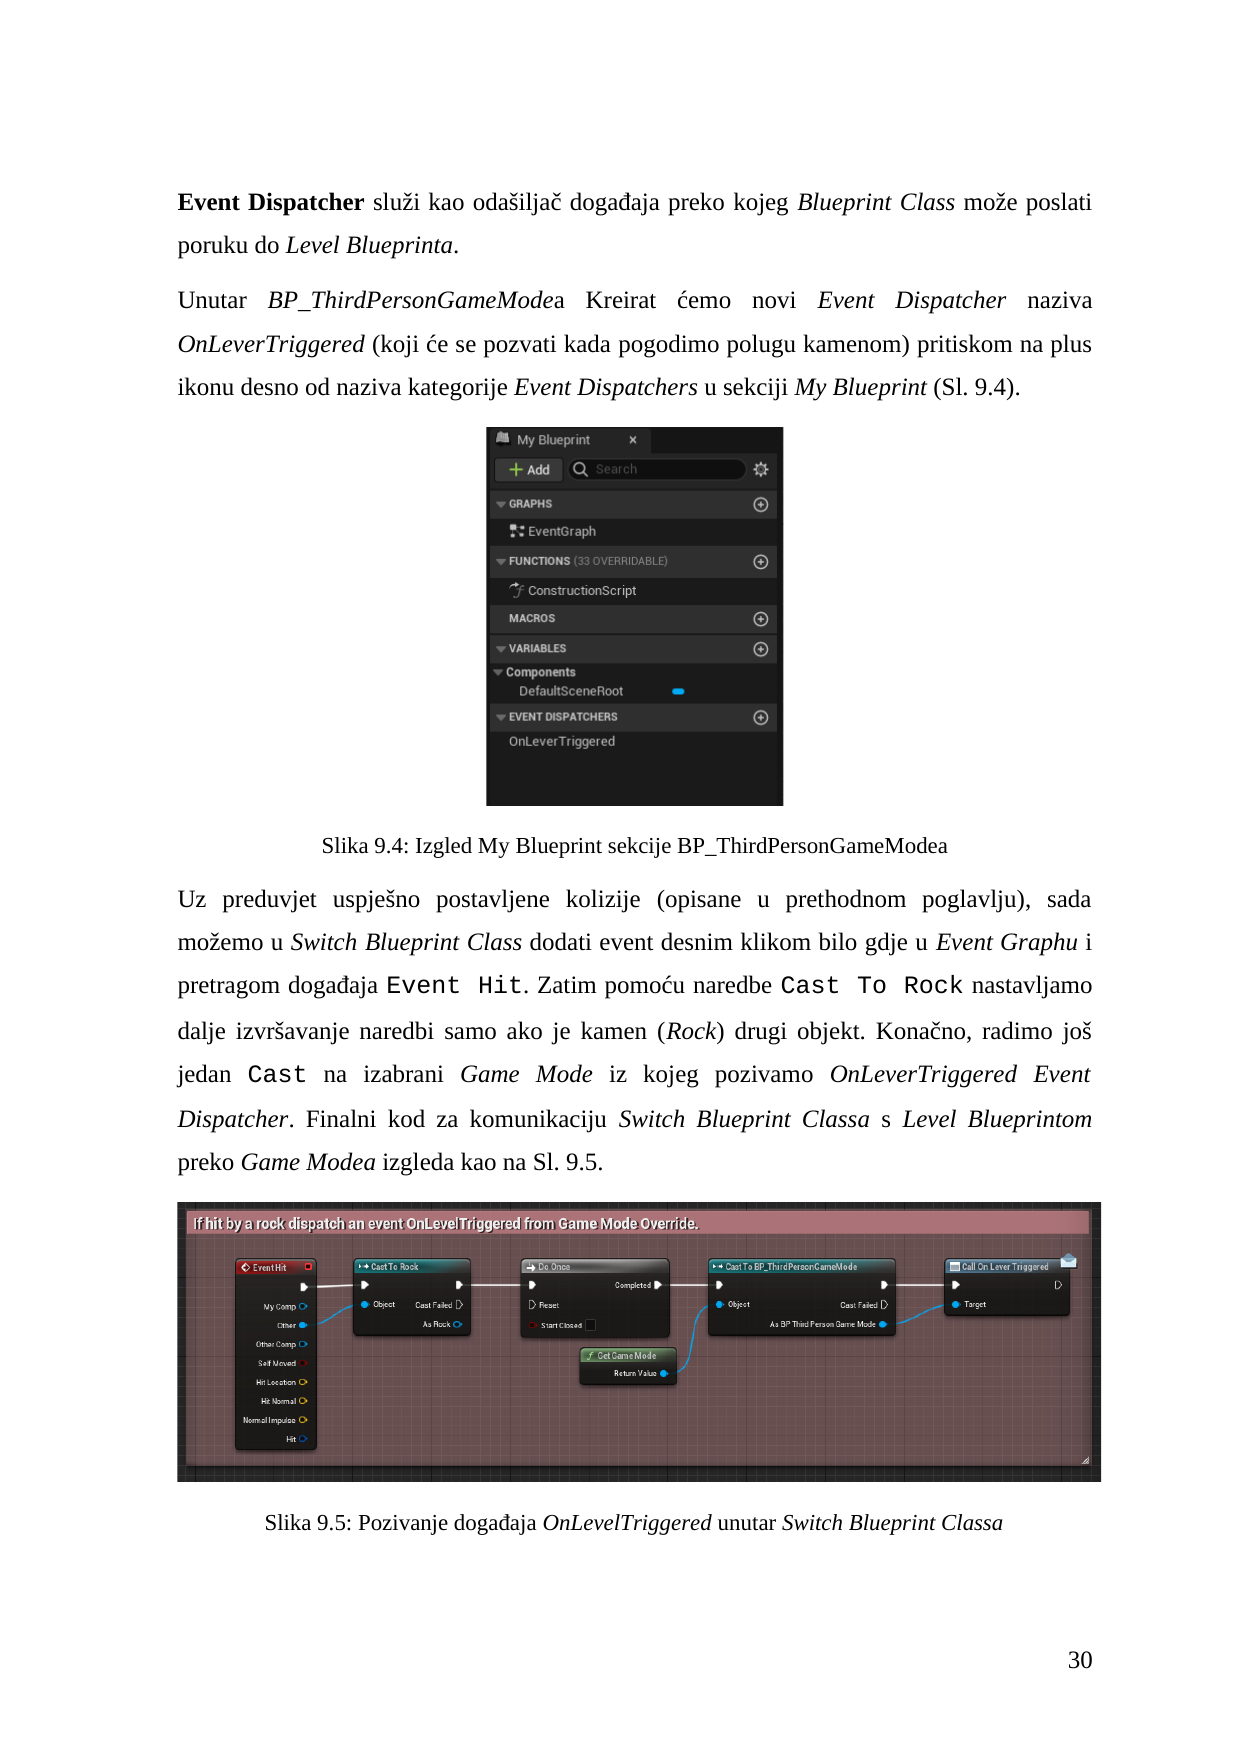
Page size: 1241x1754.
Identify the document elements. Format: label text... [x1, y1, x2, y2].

picture [177, 1202, 1102, 1482]
text Uz preduvjet uspješno postavljene kolizije (opisane u prethodnom poglavlju), sada možemo u Switch Blueprint Class dodati event desnim klikom bilo gdje u Event Graphu i pretragom događaja Event Hit. Zatim pomoću naredbe Cast To Rock nastavljamo dalje izvršavanje naredbi samo ako je kamen (Rock) drugi objekt. Konačno, radimo još jedan Cast na izabrani Game Mode iz kojeg pozivamo OnLeverTriggered Event Dispatcher. Finalni kod za komunikaciju Switch Blueprint Classa s Level Blueprintom preko Game Modea izgleda kao na Sl. 9.5. [177, 884, 1092, 1176]
text Slika 9.5: Pozivanje događaja OnLevelTriggered unutar Switch Blueprint Classa [177, 1509, 1092, 1535]
text Slika 9.4: Izgled My Blueprint sekcije BP_ThirdPersonGameModea [177, 832, 1092, 859]
text Event Dispatcher služi kao odašiljač događaja preko kojeg Blueprint Class može poslati poruku do Level Blueprinta. [177, 187, 1092, 259]
text Unutar BP_ThirdPersonGameModea Kreirat ćemo novi Event Dispatcher naziva OnLeverTriggered (koji će se pozvati kada pogodimo polugu kamenom) pritiskom na plus ikonu desno od naziva kategorije Event Dispatchers u sekciji My Blueprint (Sl. 9.4). [177, 286, 1092, 401]
picture [486, 427, 784, 806]
